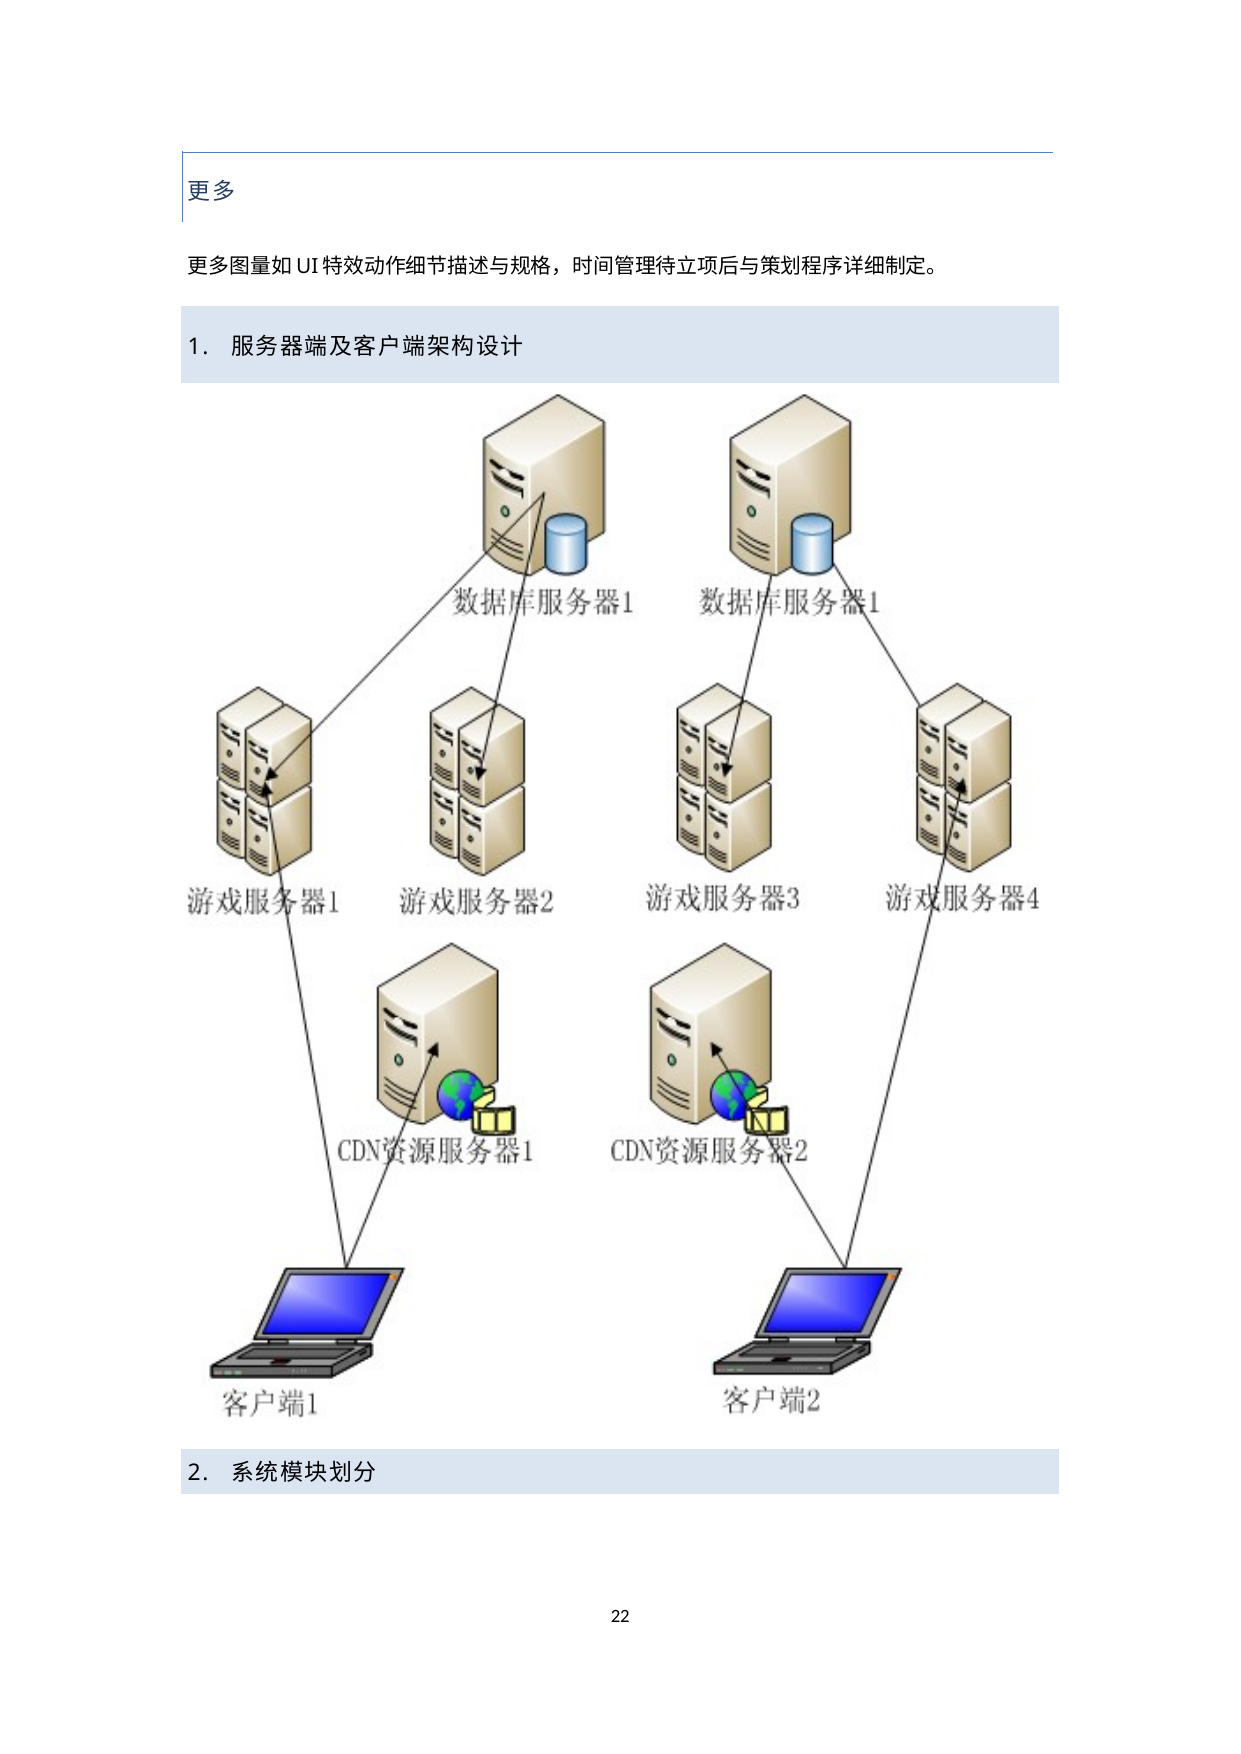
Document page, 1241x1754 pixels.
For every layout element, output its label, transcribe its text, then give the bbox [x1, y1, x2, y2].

subtitle 服务器端及客户端架构设计 [188, 312, 1053, 377]
picture [187, 394, 1039, 1423]
subtitle 更多 [183, 153, 1053, 222]
subtitle 系统模块划分 [188, 1455, 1053, 1488]
text 更多图量如UI特效动作细节描述与规格，时间管理待立项后与策划程序详细制定。 [187, 248, 1053, 280]
